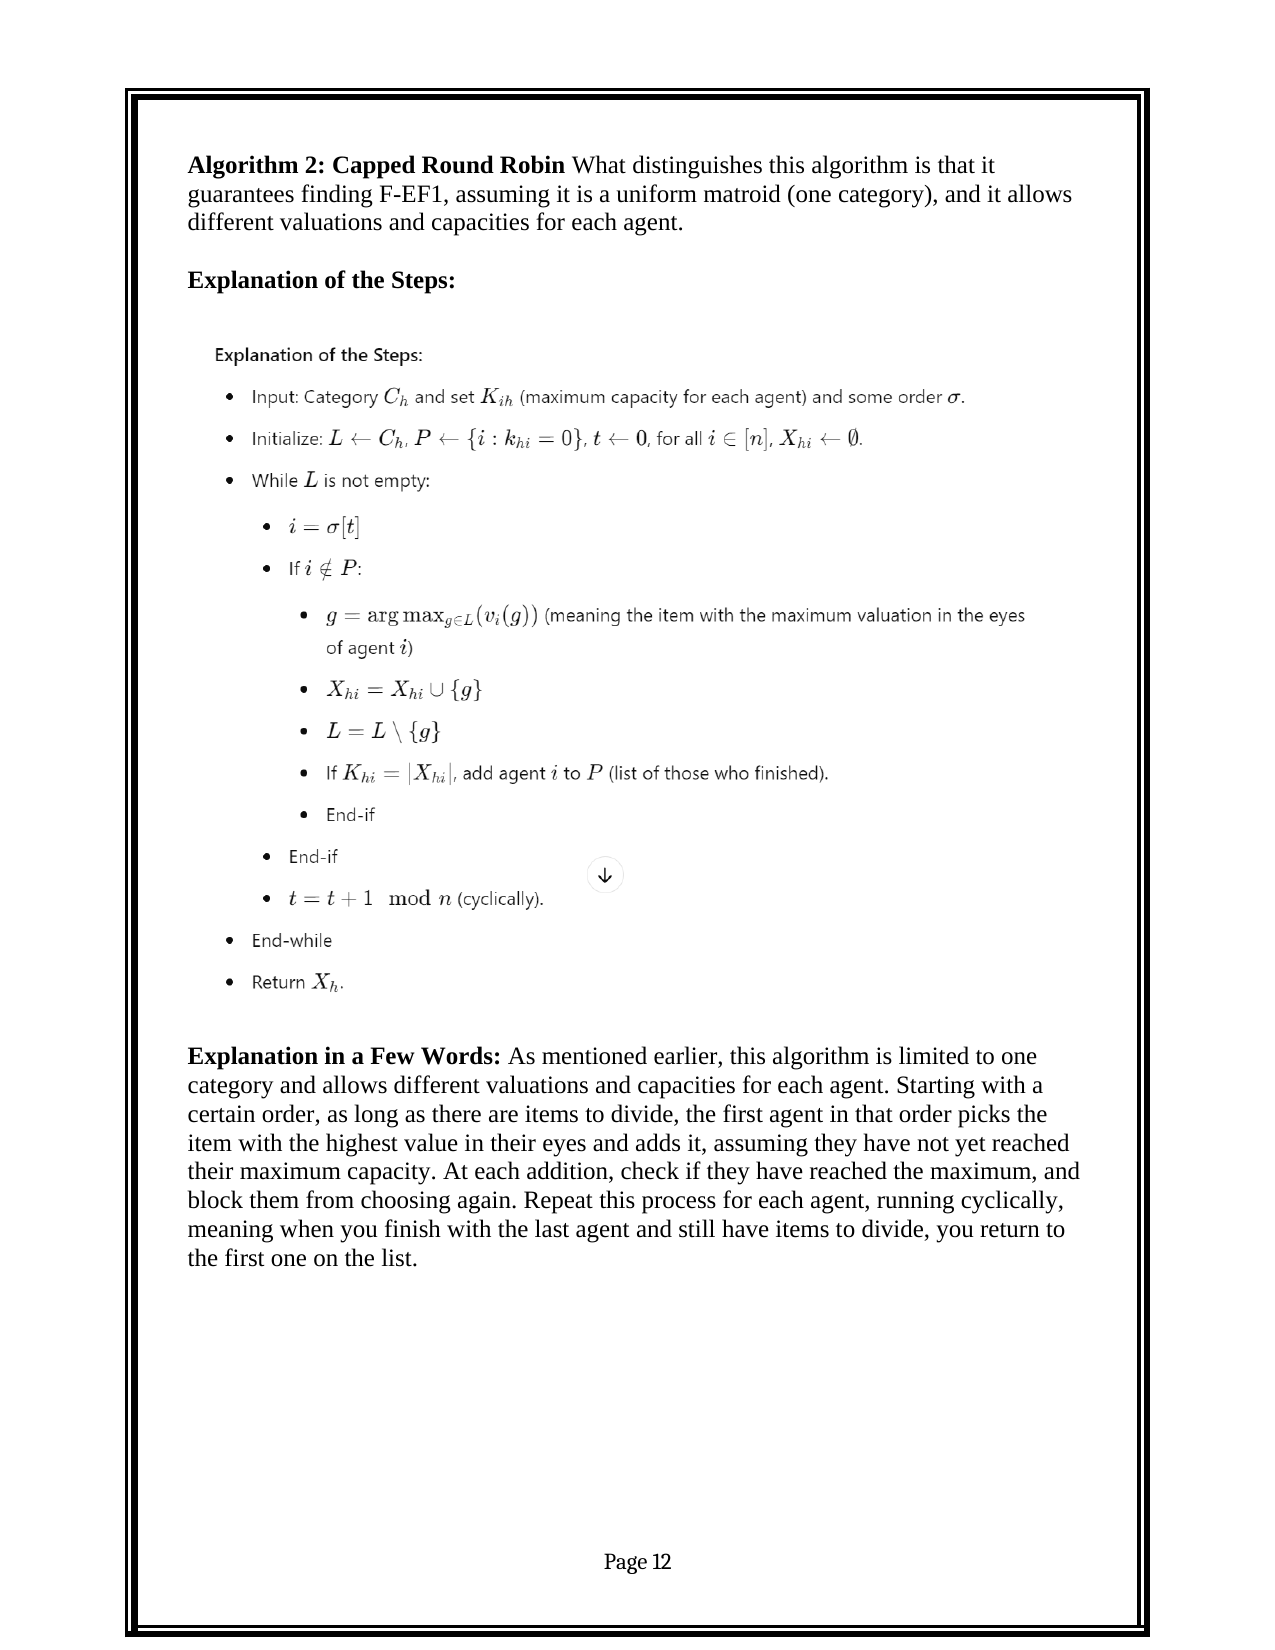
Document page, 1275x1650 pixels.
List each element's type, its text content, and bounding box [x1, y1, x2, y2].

text Algorithm 2: Capped Round Robin What distinguishes this algorithm is that it guarantees finding F-EF1, assuming it is a uniform matroid (one category), and it allows different valuations and capacities for each agent. [187, 150, 1087, 236]
text Explanation of the Steps: [187, 265, 1087, 294]
picture [187, 323, 1088, 1013]
text Explanation in a Few Words: As mentioned earlier, this algorithm is limited to one category and allows different valuations and capacities for each agent. Starting with a certain order, as long as there are items to divide, the first agent in that order picks the item with the highest value in their eyes and adds it, assuming they have not yet reached their maximum capacity. At each addition, check if they have reached the maximum, and block them from choosing again. Repeat this process for each agent, running cyclically, meaning when you finish with the last agent and still have items to divide, you return to the first one on the list. [187, 1041, 1087, 1271]
